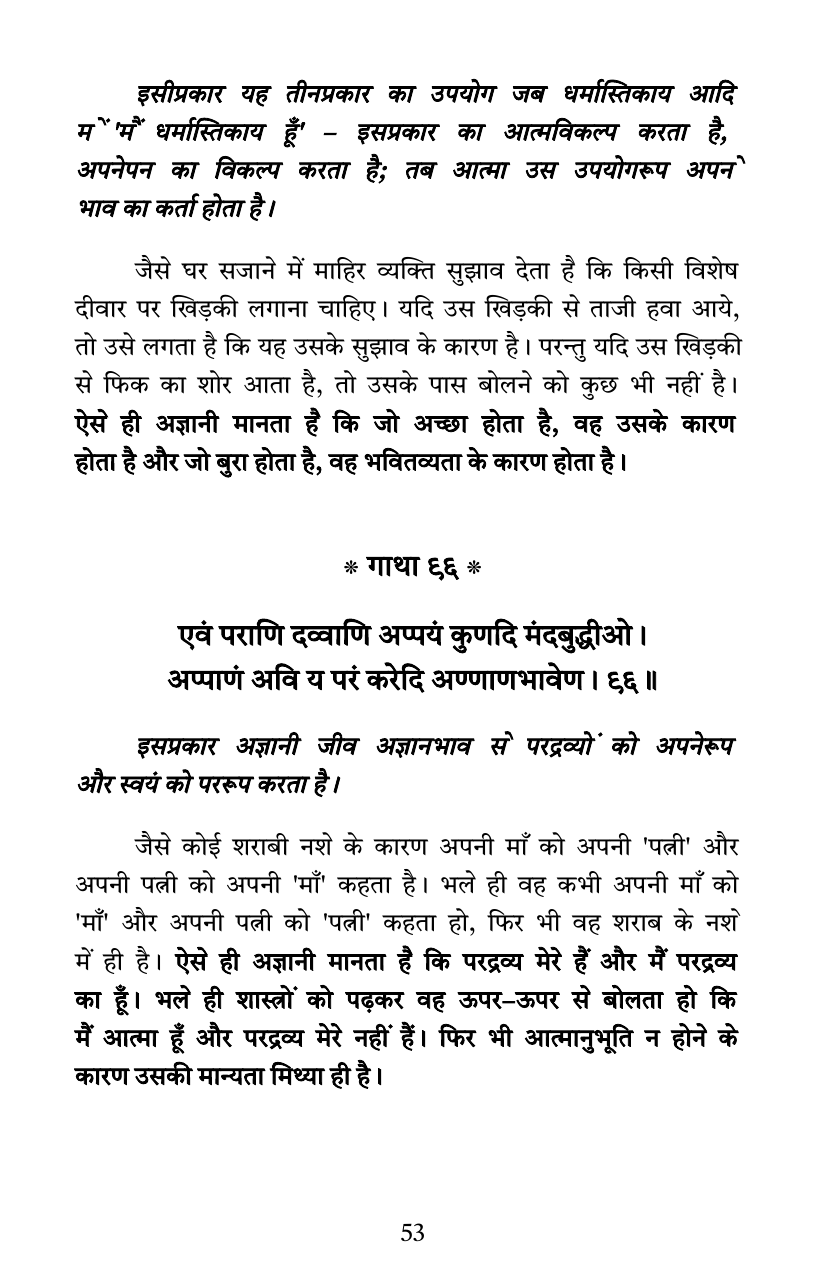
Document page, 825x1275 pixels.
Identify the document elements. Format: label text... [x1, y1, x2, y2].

text ⁕ गाथा ९६ ⁕ [75, 544, 750, 582]
text इसीप्रकार यह तीनप्रकार का उपयोग जब धर्मास्तिकाय आदि में 'मैं धर्मास्तिकाय हूँ' – इसप्रकार का आत्मविकल्प करता है, अपनेपन का विकल्प करता है; तब आत्मा उस उपयोगरूप अपने भाव का कर्ता होता है। [75, 75, 750, 223]
text अप्पाणं अवि य परं करेदि अण्णाणभावेण। ९६॥ [75, 658, 750, 696]
text इसप्रकार अज्ञानी जीव अज्ञानभाव से परद्रव्यों को अपनेरूप और स्वयं को पररूप करता है। [75, 727, 750, 798]
text जैसे घर सजाने में माहिर व्यक्ति सुझाव देता है कि किसी विशेष दीवार पर खिड़की लगाना चाहिए। यदि उस खिड़की से ताजी हवा आये, तो उसे लगता है कि यह उसके सुझाव के कारण है। परन्तु यदि उस खिड़की से फिक का शोर आता है, तो उसके पास बोलने को कुछ भी नहीं है। ऐसे ही अज्ञानी मानता है कि जो अच्छा होता है, वह उसके कारण होता है और जो बुरा होता है, वह भवितव्यता के कारण होता है। [75, 252, 750, 476]
text जैसे कोई शराबी नशे के कारण अपनी माँ को अपनी 'पत्नी' और अपनी पत्नी को अपनी 'माँ' कहता है। भले ही वह कभी अपनी माँ को 'माँ' और अपनी पत्नी को 'पत्नी' कहता हो, फिर भी वह शराब के नशे में ही है। ऐसे ही अज्ञानी मानता है कि परद्रव्य मेरे हैं और मैं परद्रव्य का हूँ। भले ही शास्त्रों को पढ़कर वह ऊपर−ऊपर से बोलता हो कि मैं आत्मा हूँ और परद्रव्य मेरे नहीं हैं। फिर भी आत्मानुभूति न होने के कारण उसकी मान्यता मिथ्या ही है। [75, 828, 750, 1090]
text एवं पराणि दव्वाणि अप्पयं कुणदि मंदबुद्धीओ। [75, 613, 750, 652]
